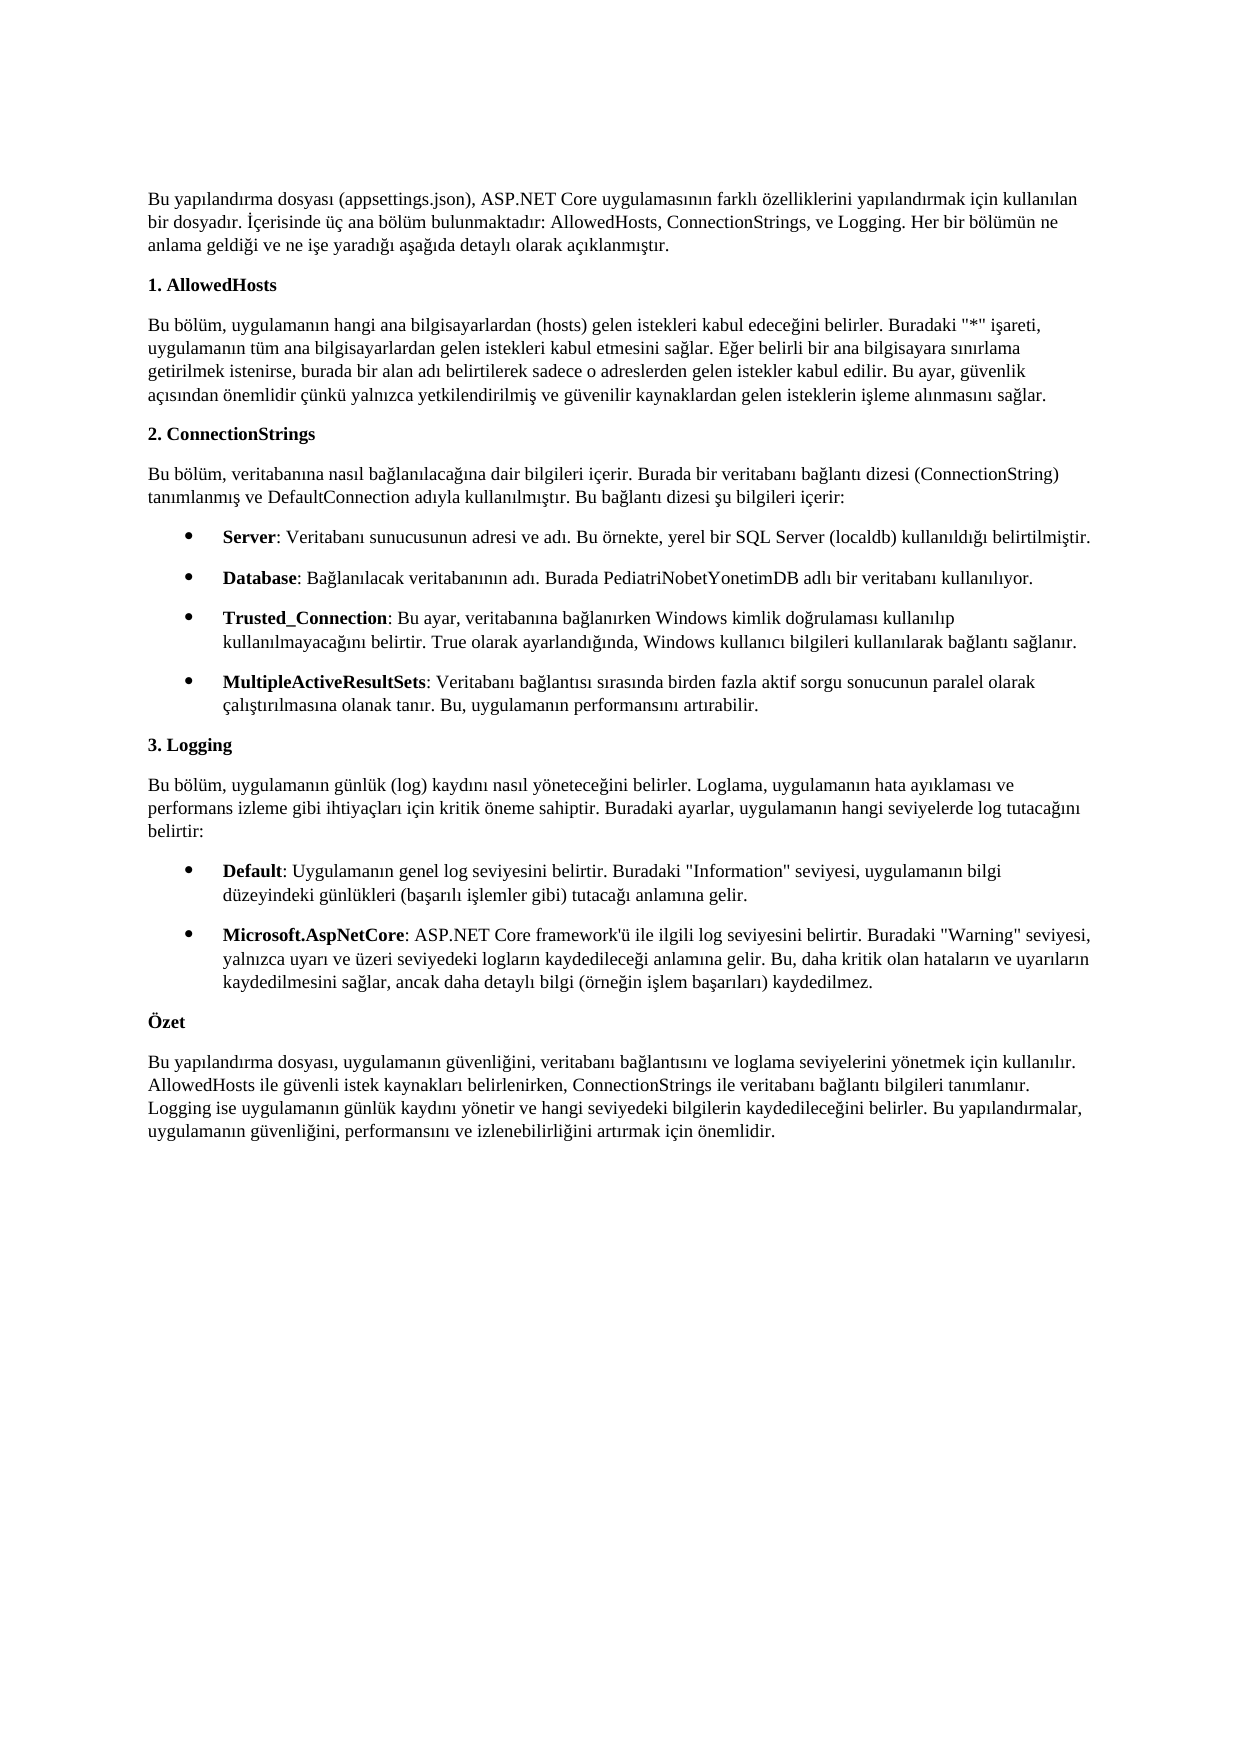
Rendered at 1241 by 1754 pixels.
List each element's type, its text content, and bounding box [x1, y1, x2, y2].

text Bu bölüm, uygulamanın hangi ana bilgisayarlardan (hosts) gelen istekleri kabul edeceğini belirler. Buradaki "*" işareti, uygulamanın tüm ana bilgisayarlardan gelen istekleri kabul etmesini sağlar. Eğer belirli bir ana bilgisayara sınırlama getirilmek istenirse, burada bir alan adı belirtilerek sadece o adreslerden gelen istekler kabul edilir. Bu ayar, güvenlik açısından önemlidir çünkü yalnızca yetkilendirilmiş ve güvenilir kaynaklardan gelen isteklerin işleme alınmasını sağlar. [148, 314, 1093, 405]
list Database: Bağlanılacak veritabanının adı. Burada PediatriNobetYonetimDB adlı bir veritabanı kullanılıyor. [185, 567, 1093, 589]
list Default: Uygulamanın genel log seviyesini belirtir. Buradaki "Information" seviyesi, uygulamanın bilgi düzeyindeki günlükleri (başarılı işlemler gibi) tutacağı anlamına gelir. [185, 860, 1093, 906]
text Bu yapılandırma dosyası, uygulamanın güvenliğini, veritabanı bağlantısını ve loglama seviyelerini yönetmek için kullanılır. AllowedHosts ile güvenli istek kaynakları belirlenirken, ConnectionStrings ile veritabanı bağlantı bilgileri tanımlanır. Logging ise uygulamanın günlük kaydını yönetir ve hangi seviyedeki bilgilerin kaydedileceğini belirler. Bu yapılandırmalar, uygulamanın güvenliğini, performansını ve izlenebilirliğini artırmak için önemlidir. [148, 1051, 1093, 1142]
list Server: Veritabanı sunucusunun adresi ve adı. Bu örnekte, yerel bir SQL Server (localdb) kullanıldığı belirtilmiştir. [185, 526, 1093, 548]
text Bu bölüm, uygulamanın günlük (log) kaydını nasıl yöneteceğini belirler. Loglama, uygulamanın hata ayıklaması ve performans izleme gibi ihtiyaçları için kritik öneme sahiptir. Buradaki ayarlar, uygulamanın hangi seviyelerde log tutacağını belirtir: [148, 774, 1093, 842]
text 2. ConnectionStrings [148, 423, 1093, 445]
list MultipleActiveResultSets: Veritabanı bağlantısı sırasında birden fazla aktif sorgu sonucunun paralel olarak çalıştırılmasına olanak tanır. Bu, uygulamanın performansını artırabilir. [185, 671, 1093, 716]
text 3. Logging [148, 734, 1093, 756]
list Trusted_Connection: Bu ayar, veritabanına bağlanırken Windows kimlik doğrulaması kullanılıp kullanılmayacağını belirtir. True olarak ayarlandığında, Windows kullanıcı bilgileri kullanılarak bağlantı sağlanır. [185, 607, 1093, 652]
text 1. AllowedHosts [148, 274, 1093, 295]
text Bu yapılandırma dosyası (appsettings.json), ASP.NET Core uygulamasının farklı özelliklerini yapılandırmak için kullanılan bir dosyadır. İçerisinde üç ana bölüm bulunmaktadır: AllowedHosts, ConnectionStrings, ve Logging. Her bir bölümün ne anlama geldiği ve ne işe yaradığı aşağıda detaylı olarak açıklanmıştır. [148, 187, 1093, 256]
list Microsoft.AspNetCore: ASP.NET Core framework'ü ile ilgili log seviyesini belirtir. Buradaki "Warning" seviyesi, yalnızca uyarı ve üzeri seviyedeki logların kaydedileceği anlamına gelir. Bu, daha kritik olan hataların ve uyarıların kaydedilmesini sağlar, ancak daha detaylı bilgi (örneğin işlem başarıları) kaydedilmez. [185, 924, 1093, 992]
text Özet [148, 1011, 1093, 1032]
text Bu bölüm, veritabanına nasıl bağlanılacağına dair bilgileri içerir. Burada bir veritabanı bağlantı dizesi (ConnectionString) tanımlanmış ve DefaultConnection adıyla kullanılmıştır. Bu bağlantı dizesi şu bilgileri içerir: [148, 463, 1093, 508]
